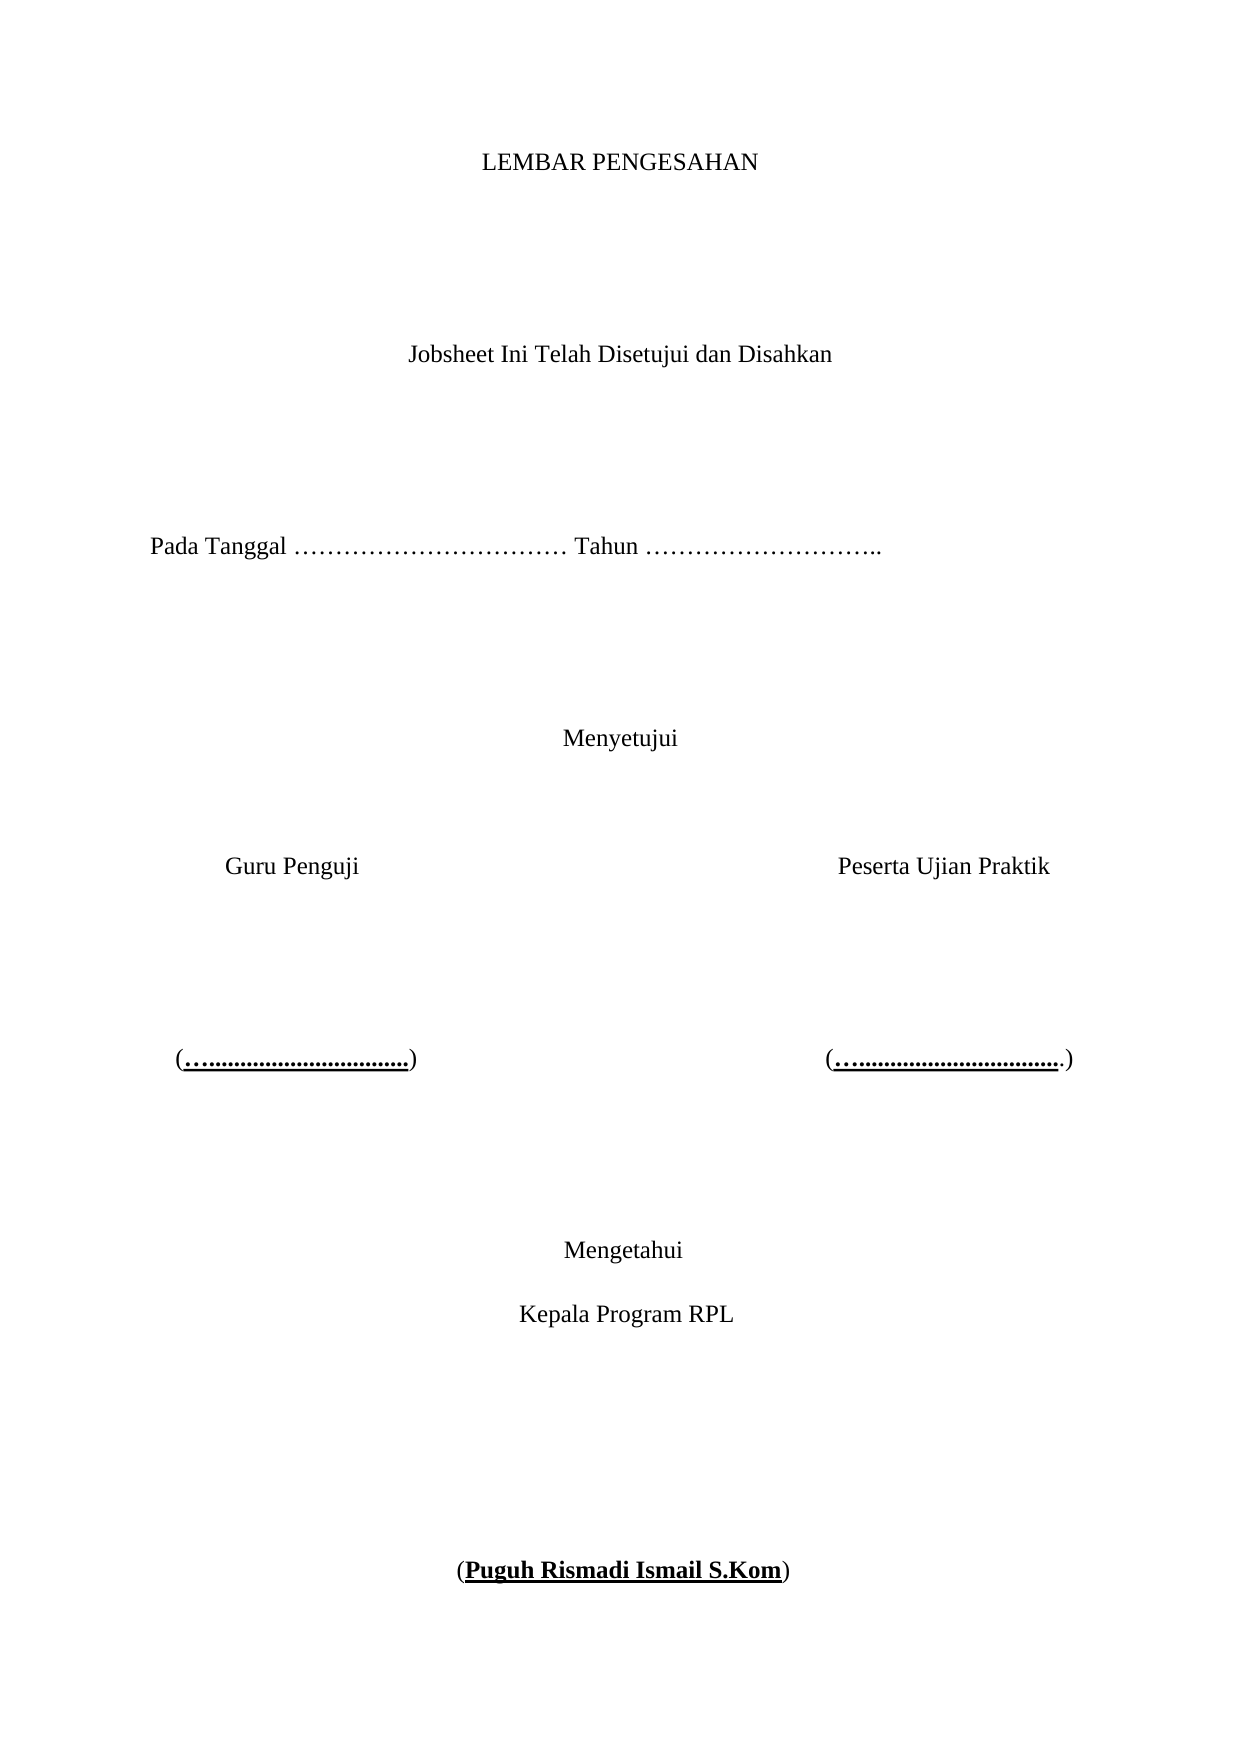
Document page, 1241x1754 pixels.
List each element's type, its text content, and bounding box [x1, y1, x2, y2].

text Jobsheet Ini Telah Disetujui dan Disahkan [200, 339, 1041, 368]
text LEMBAR PENGESAHAN [200, 147, 1041, 176]
text Pada Tanggal …………………………… Tahun ……………………….. [150, 531, 1140, 560]
text Guru Penguji Peserta Ujian Praktik [225, 851, 1140, 880]
subtitle (Puguh Rismadi Ismail S.Kom) [200, 1555, 1046, 1584]
text Menyetujui [200, 723, 1041, 752]
text Mengetahui Kepala Program RPL [519, 1236, 736, 1328]
subtitle (…................................) (….................................) [139, 1043, 1109, 1072]
